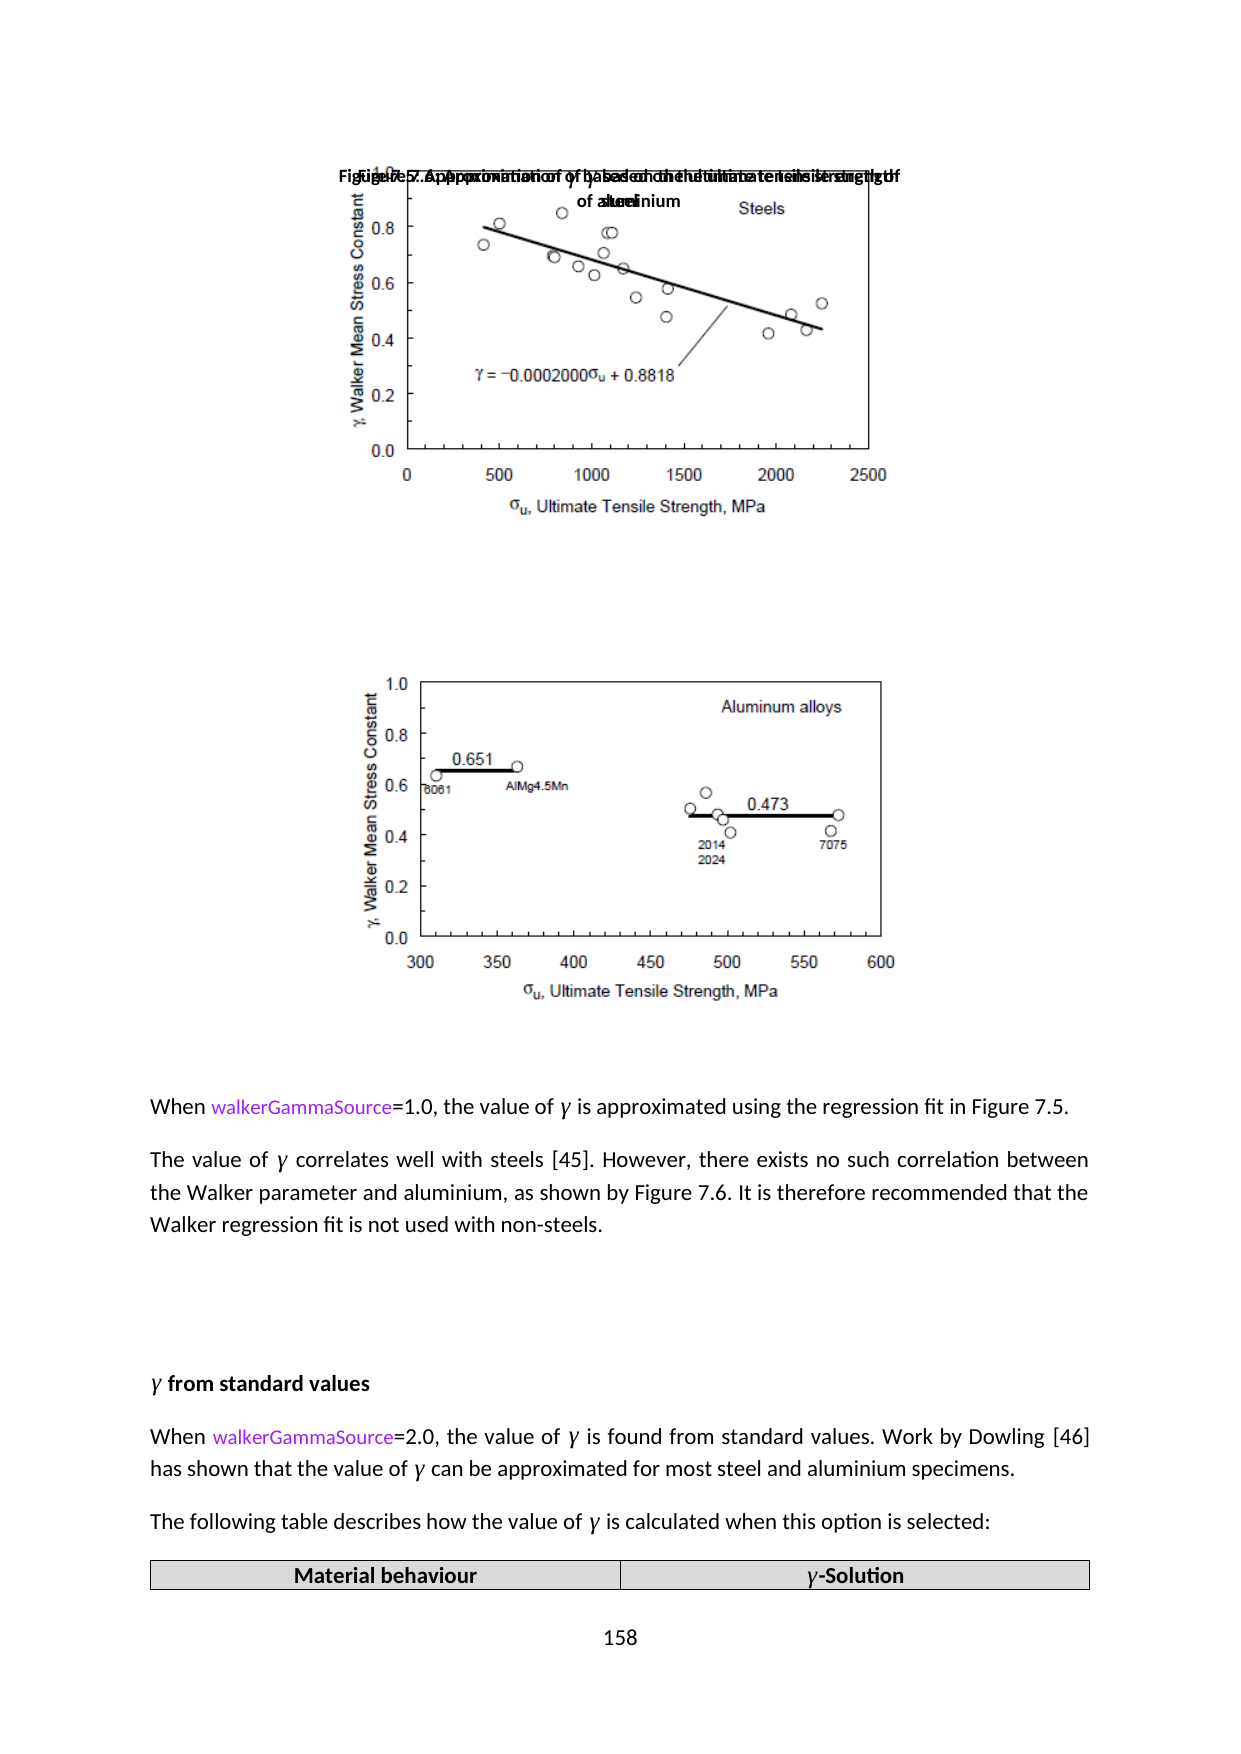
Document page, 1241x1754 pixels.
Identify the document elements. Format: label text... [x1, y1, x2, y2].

picture [355, 660, 903, 1012]
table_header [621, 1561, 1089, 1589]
text The following table describes how the value of is calculated when this option is selected: [150, 1507, 1090, 1535]
text The value of correlates well with steels . However, there exists no such correlation between the Walker parameter and aluminium, as shown by Figure 7.6. It is therefore recommended that the Walker regression fit is not used with non-steels. [150, 1145, 1090, 1238]
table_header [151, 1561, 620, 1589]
text from standard values [150, 1369, 1090, 1397]
picture [337, 149, 902, 535]
text When walkerGammaSource=2.0, the value of is found from standard values. Work by Dowling has shown that the value of can be approximated for most steel and aluminium specimens. [150, 1422, 1090, 1482]
